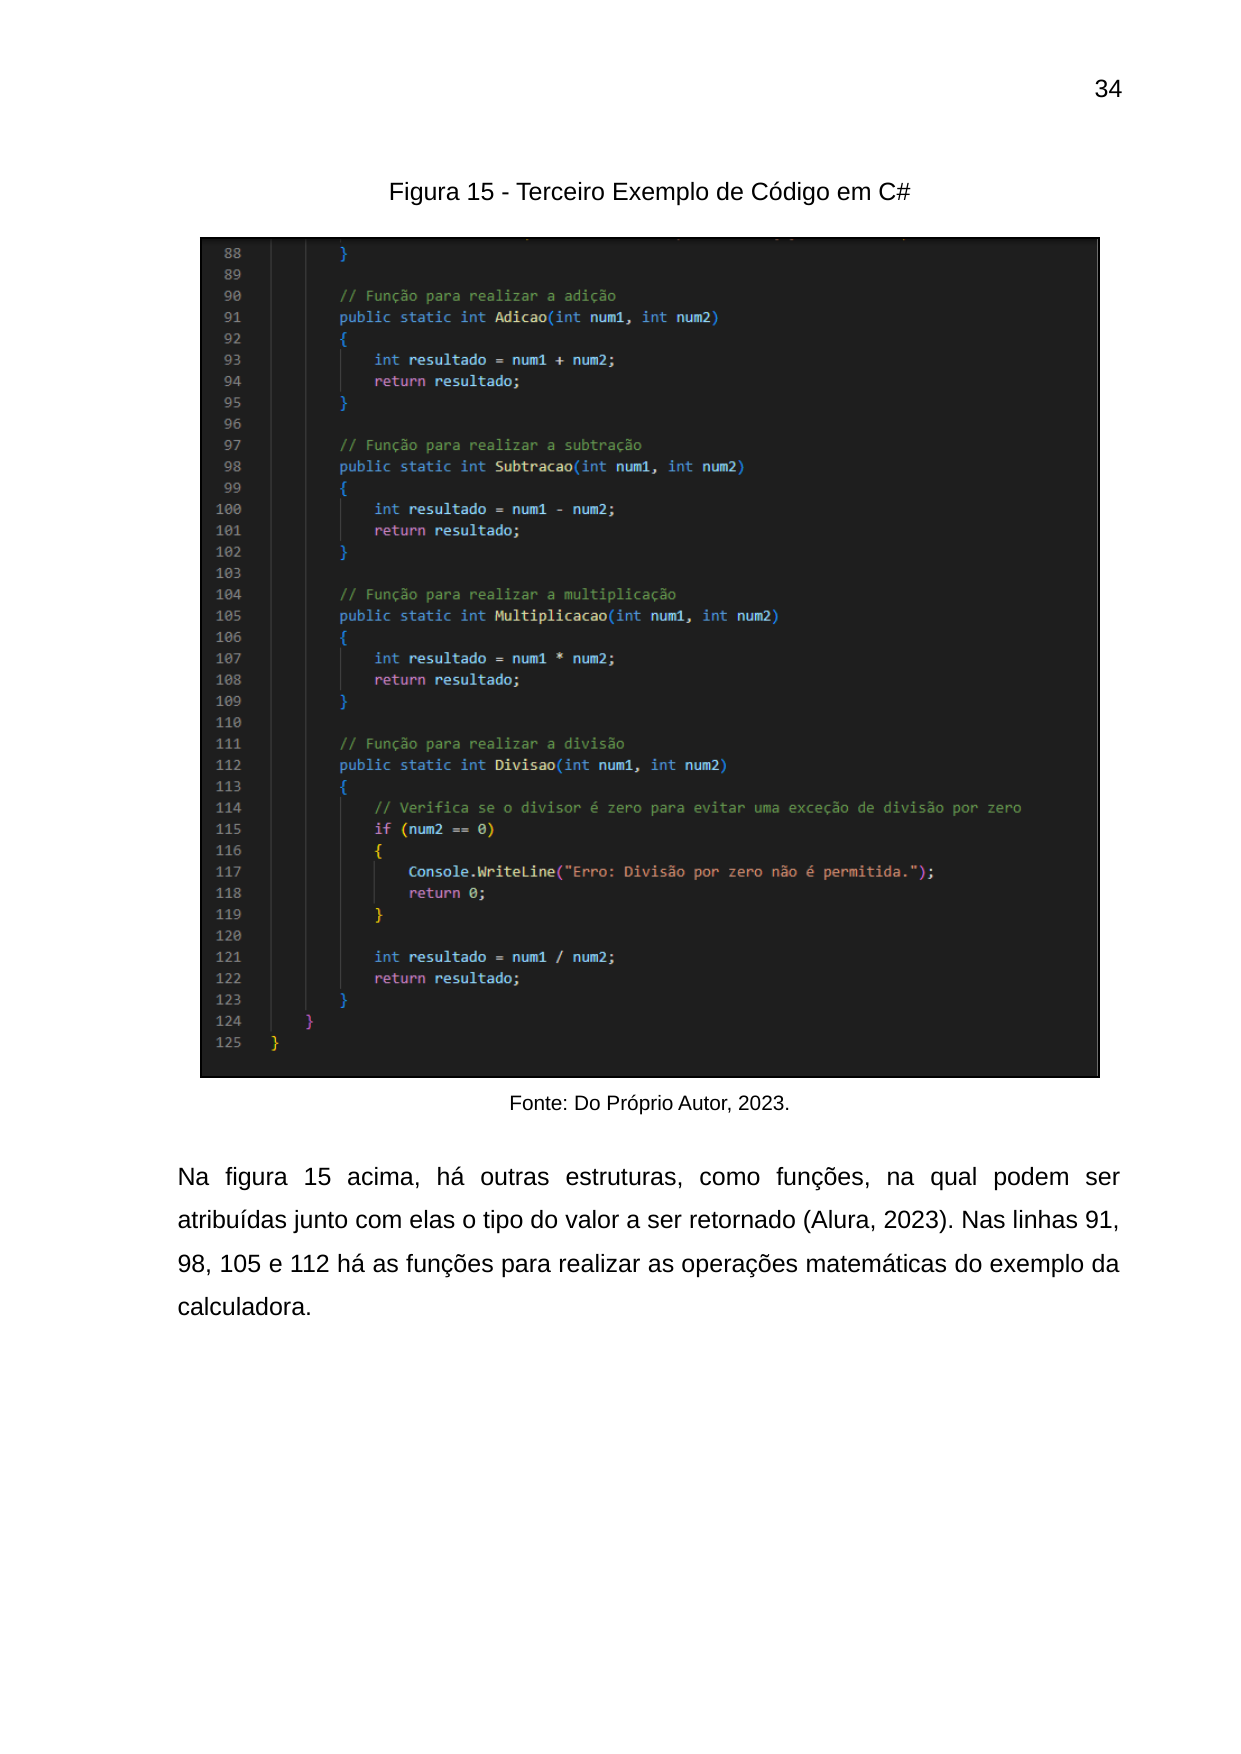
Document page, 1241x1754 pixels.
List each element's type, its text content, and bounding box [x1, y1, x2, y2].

text Figura 15 - Terceiro Exemplo de Código em C# [177, 177, 1122, 206]
text Fonte: Do Próprio Autor, 2023. [177, 1090, 1122, 1114]
picture [202, 239, 1098, 1076]
text Na figura 15 acima, há outras estruturas, como funções, na qual podem ser atribuídas junto com elas o tipo do valor a ser retornado (Alura, 2023). Nas linhas 91, 98, 105 e 112 há as funções para realizar as operações matemáticas do exemplo da calculadora. [177, 1162, 1122, 1320]
